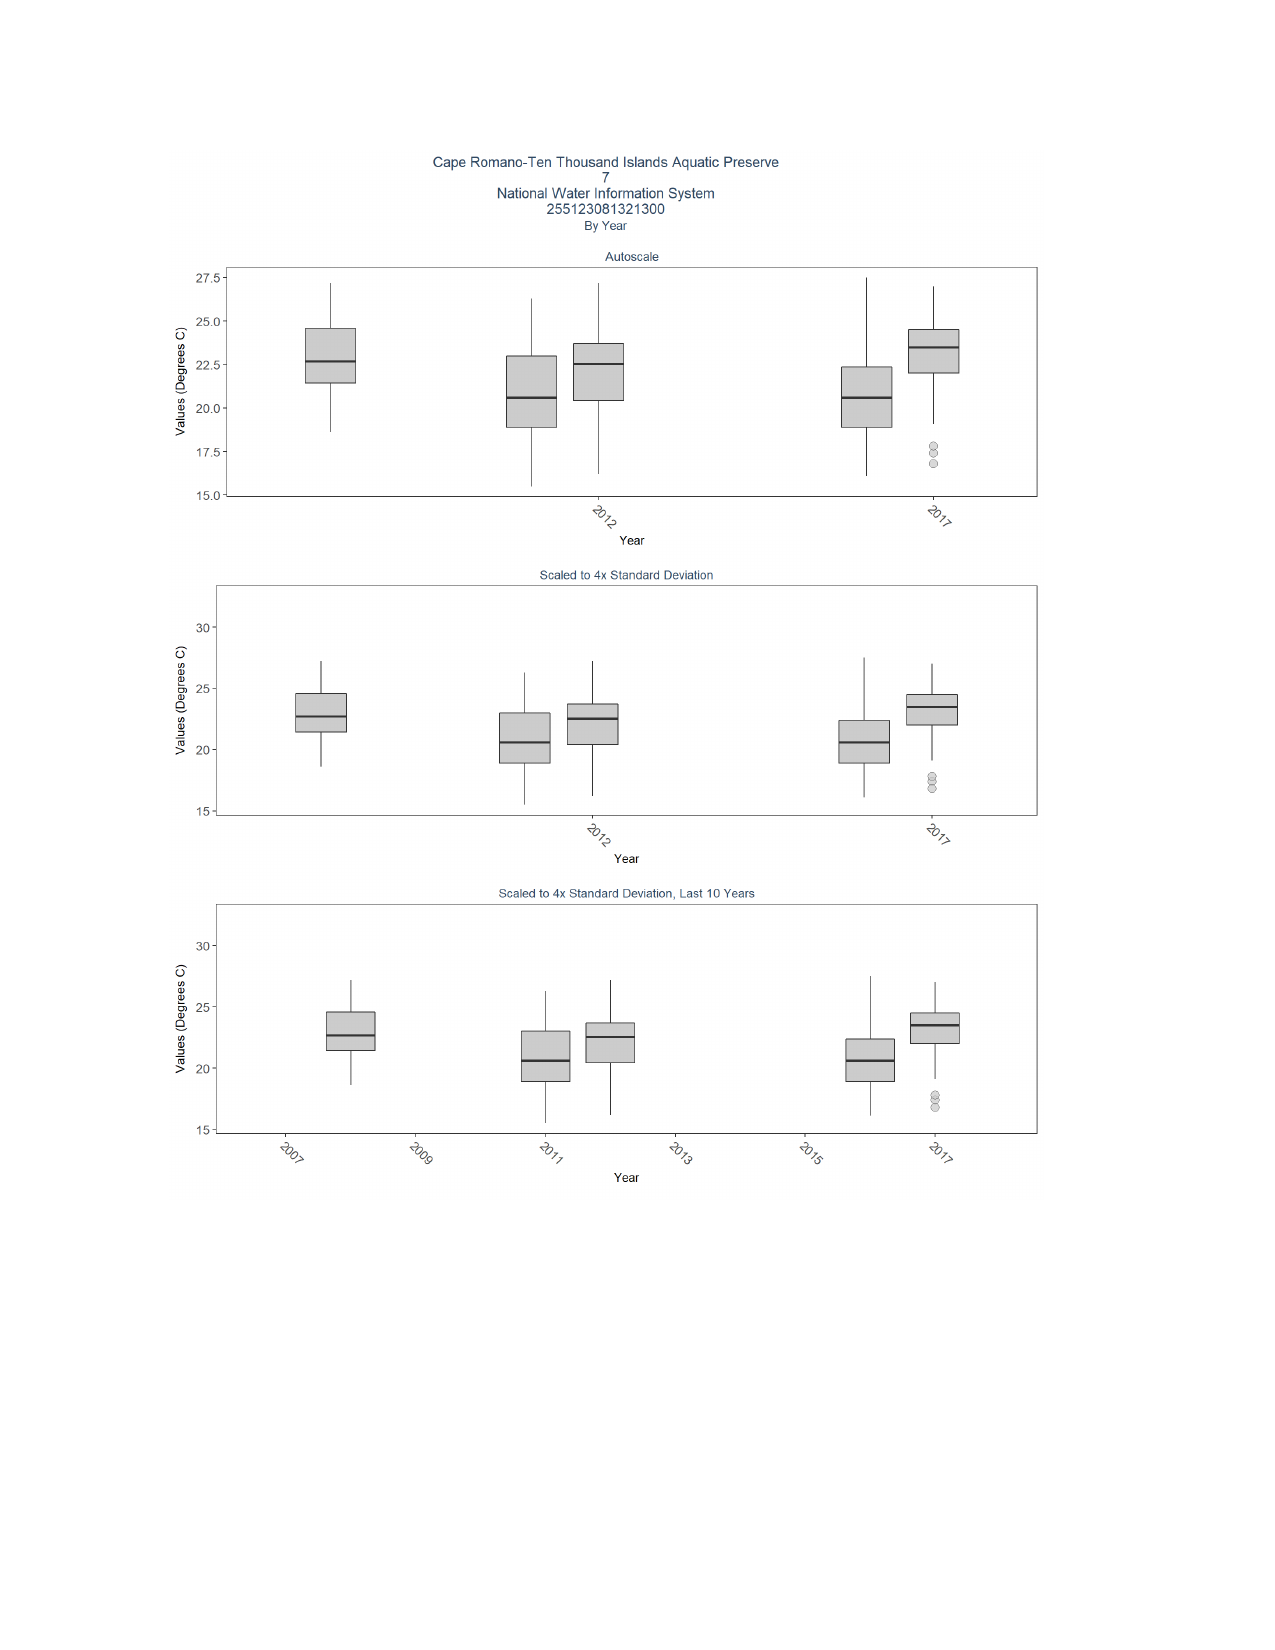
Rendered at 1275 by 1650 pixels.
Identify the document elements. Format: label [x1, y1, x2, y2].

picture [168, 150, 1044, 1200]
